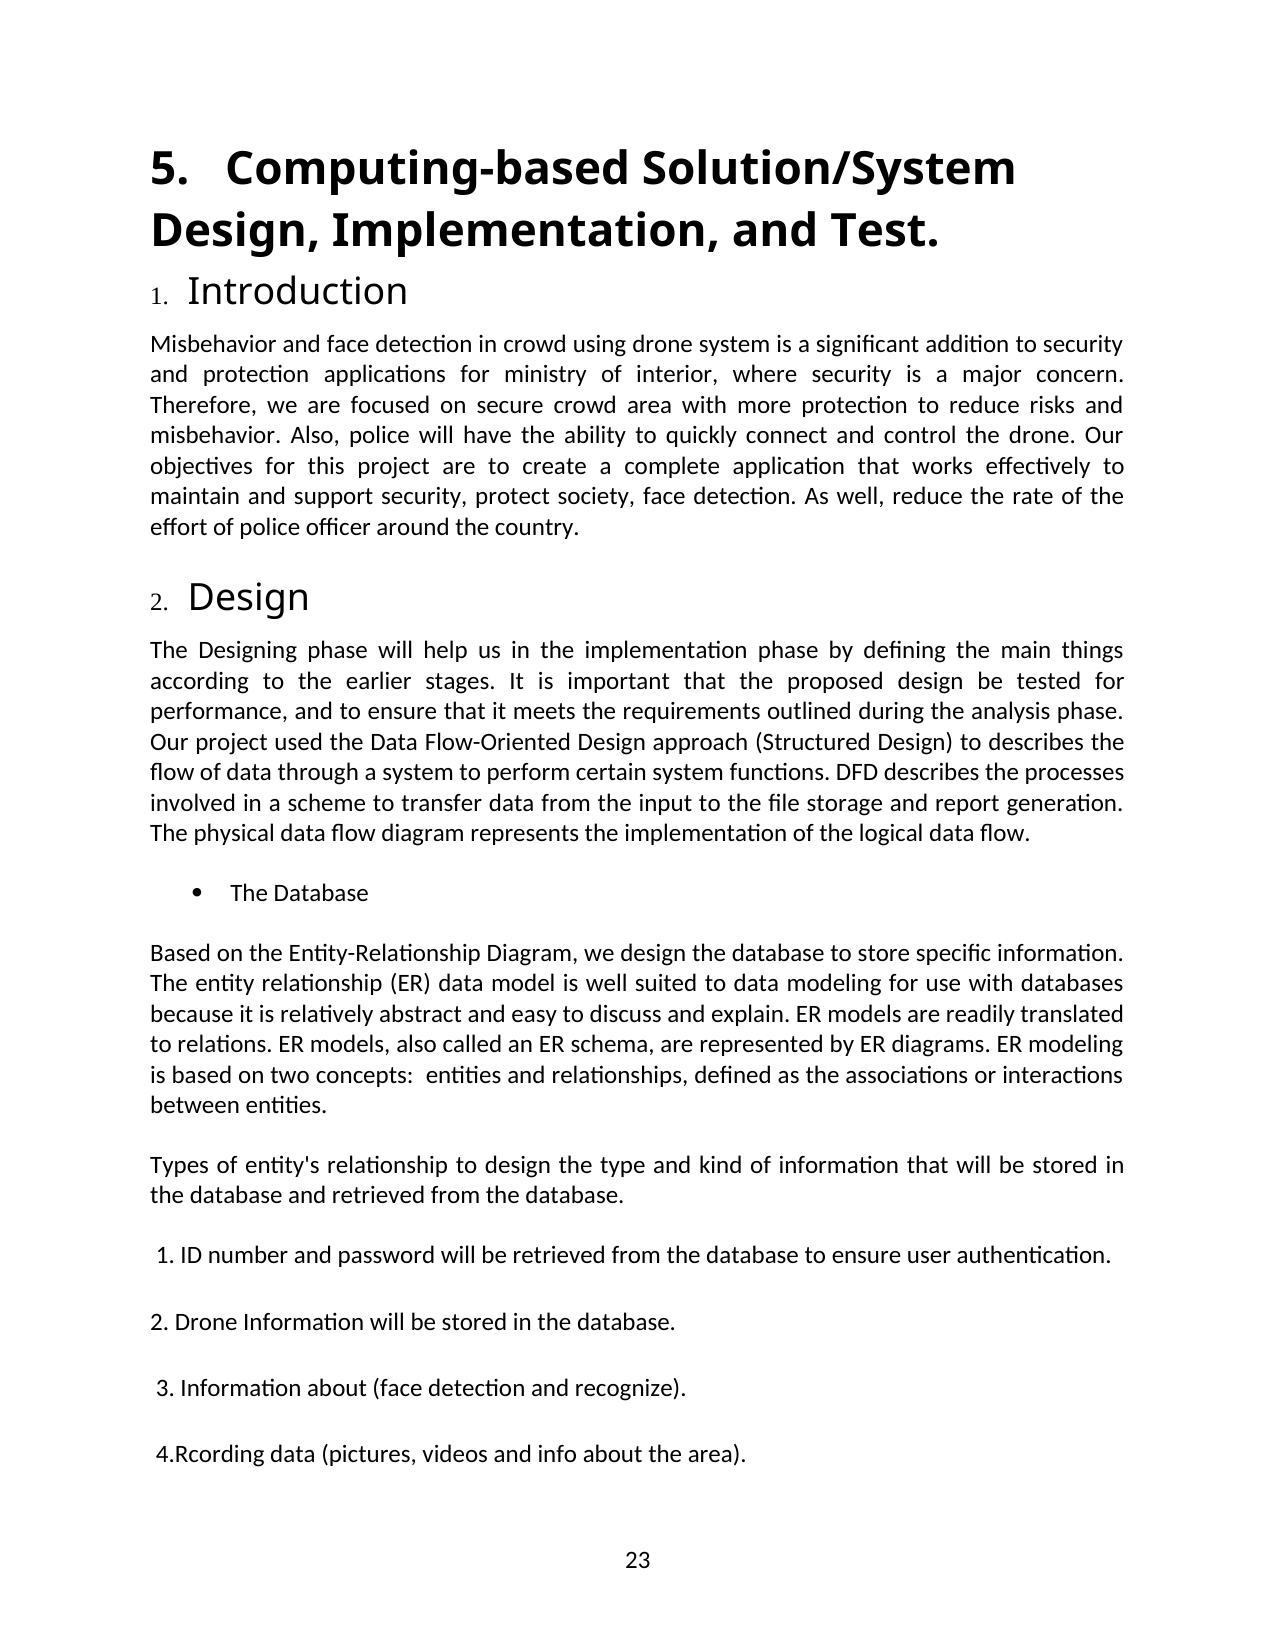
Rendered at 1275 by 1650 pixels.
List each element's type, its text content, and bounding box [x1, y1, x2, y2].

subtitle Introduction [150, 264, 1126, 315]
text 1. ID number and password will be retrieved from the database to ensure user authentication. [150, 1239, 1126, 1270]
text 4.Rcording data (pictures, videos and info about the area). [150, 1438, 1126, 1469]
text The Designing phase will help us in the implementation phase by defining the main things according to the earlier stages. It is important that the proposed design be tested for performance, and to ensure that it meets the requirements outlined during the analysis phase. Our project used the Data Flow-Oriented Design approach (Structured Design) to describes the flow of data through a system to perform certain system functions. DFD describes the processes involved in a scheme to transfer data from the input to the file storage and report generation. The physical data flow diagram represents the implementation of the logical data flow. [150, 634, 1126, 848]
text 2. Drone Information will be stored in the database. [150, 1306, 1126, 1336]
text Based on the Entity-Relationship Diagram, we design the database to store specific information. The entity relationship (ER) data model is well suited to data modeling for use with databases because it is relatively abstract and easy to discuss and explain. ER models are readily translated to relations. ER models, also called an ER schema, are represented by ER diagrams. ER modeling is based on two concepts: entities and relationships, defined as the associations or interactions between entities. [150, 937, 1126, 1120]
list The Database [193, 877, 1126, 908]
subtitle Design [150, 571, 1126, 622]
subtitle Computing-based Solution/System Design, Implementation, and Test. [150, 135, 1126, 260]
text Types of entity's relationship to design the type and kind of information that will be stored in the database and retrieved from the database. [150, 1149, 1126, 1210]
text 3. Information about (face detection and recognize). [150, 1372, 1126, 1402]
text Misbehavior and face detection in crowd using drone system is a significant addition to security and protection applications for ministry of interior, where security is a major concern. Therefore, we are focused on secure crowd area with more protection to reduce risks and misbehavior. Also, police will have the ability to quickly connect and control the drone. Our objectives for this project are to create a complete application that works effectively to maintain and support security, protect society, face detection. As well, reduce the rate of the effort of police officer around the country. [150, 328, 1126, 542]
